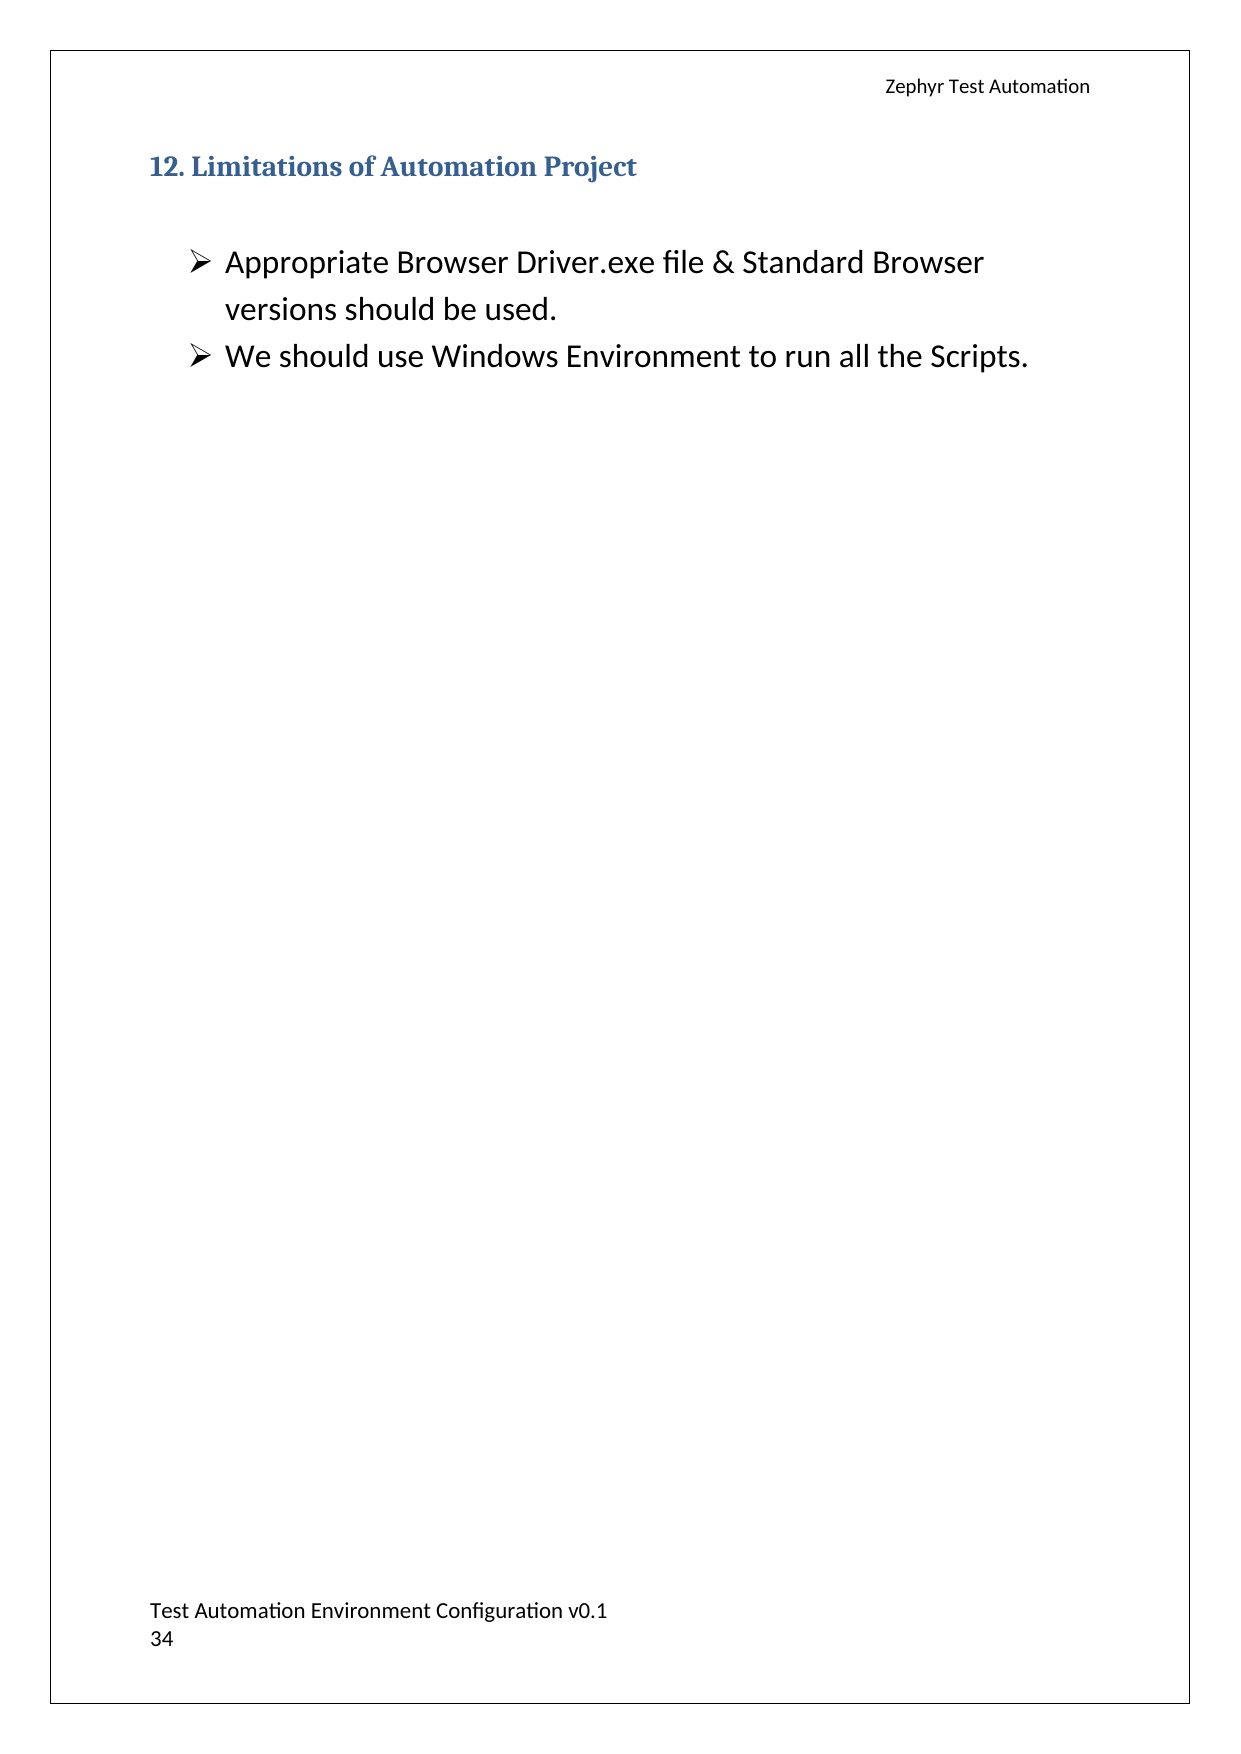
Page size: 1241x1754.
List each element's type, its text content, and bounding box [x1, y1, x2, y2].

list We should use Windows Environment to run all the Scripts. [187, 335, 1090, 376]
list Appropriate Browser Driver.exe file & Standard Browser versions should be used. [187, 242, 1090, 329]
subtitle 12. Limitations of Automation Project [150, 150, 1090, 183]
